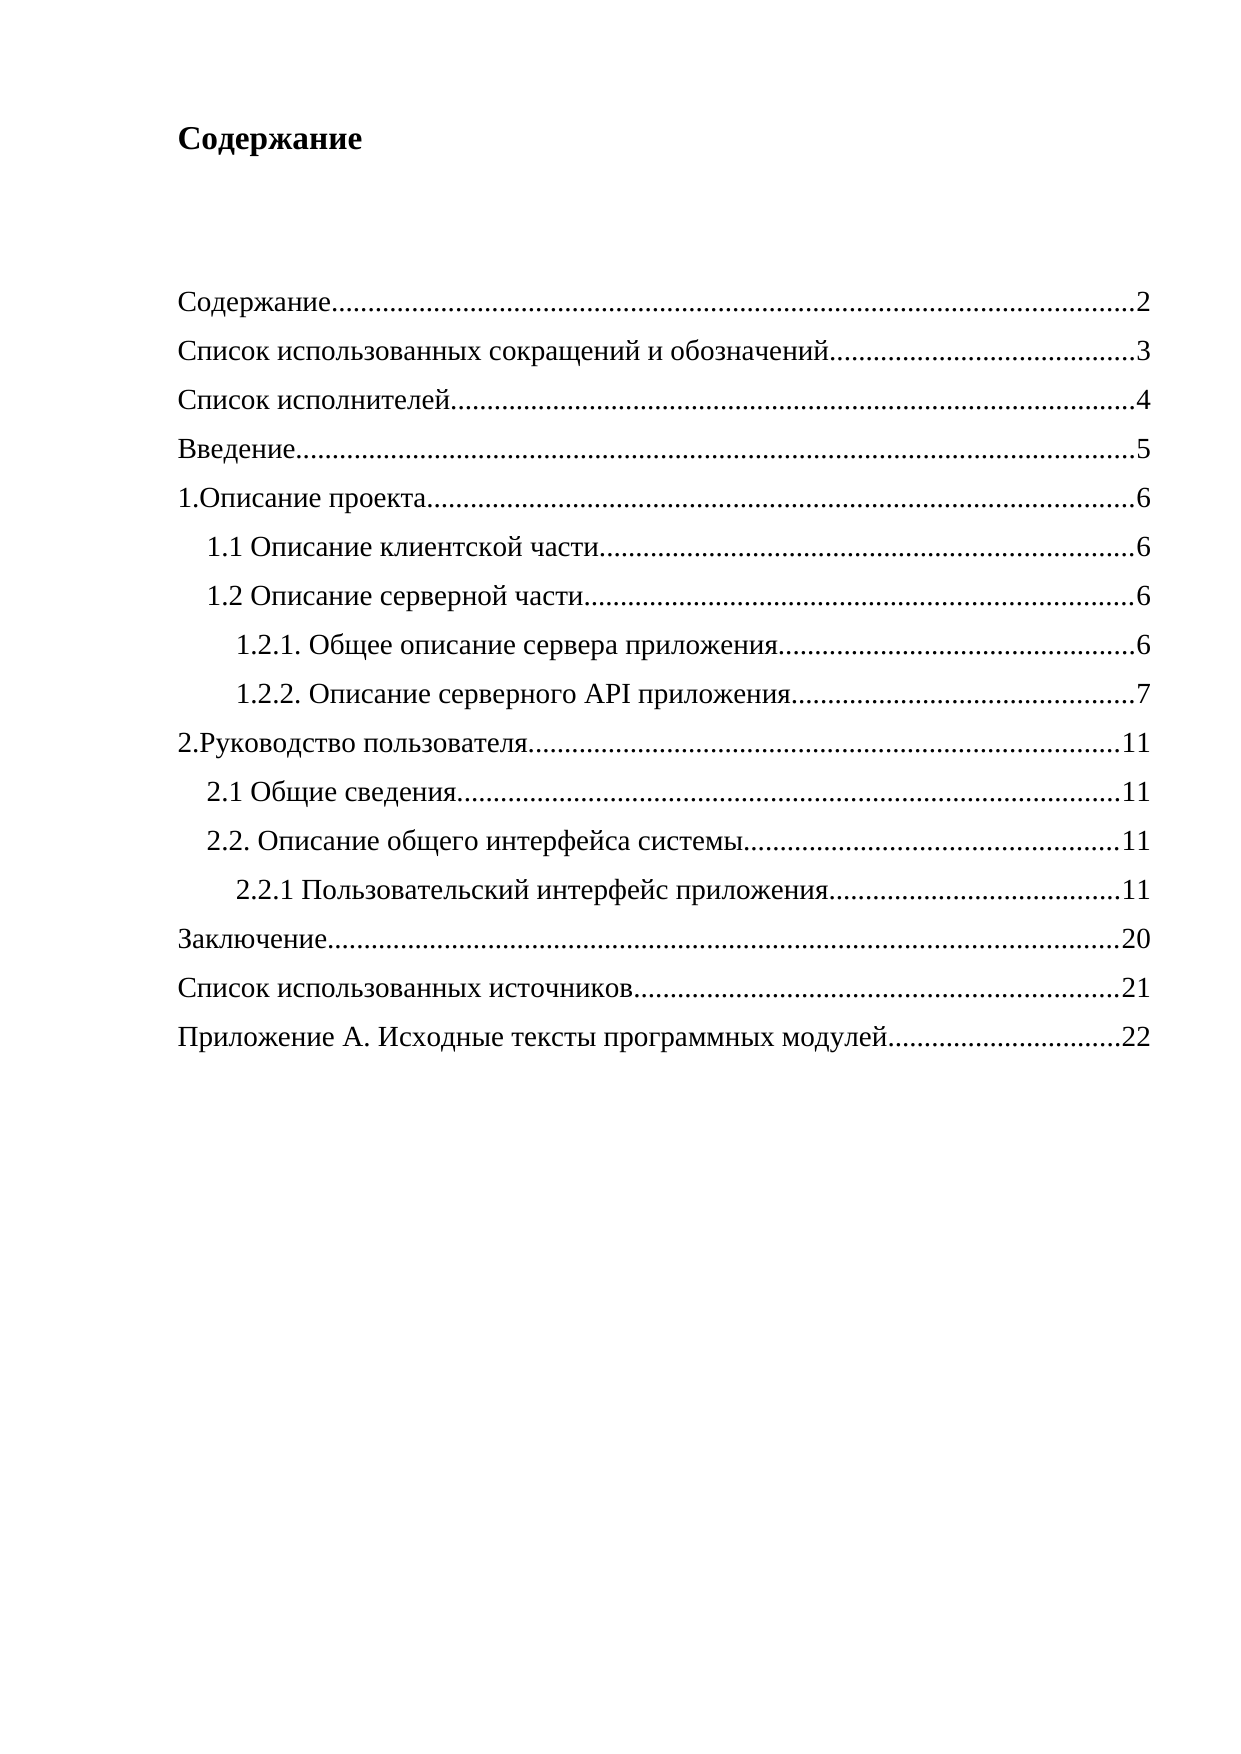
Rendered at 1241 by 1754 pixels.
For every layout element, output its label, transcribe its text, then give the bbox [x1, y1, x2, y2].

subtitle Содержание [177, 118, 1152, 156]
